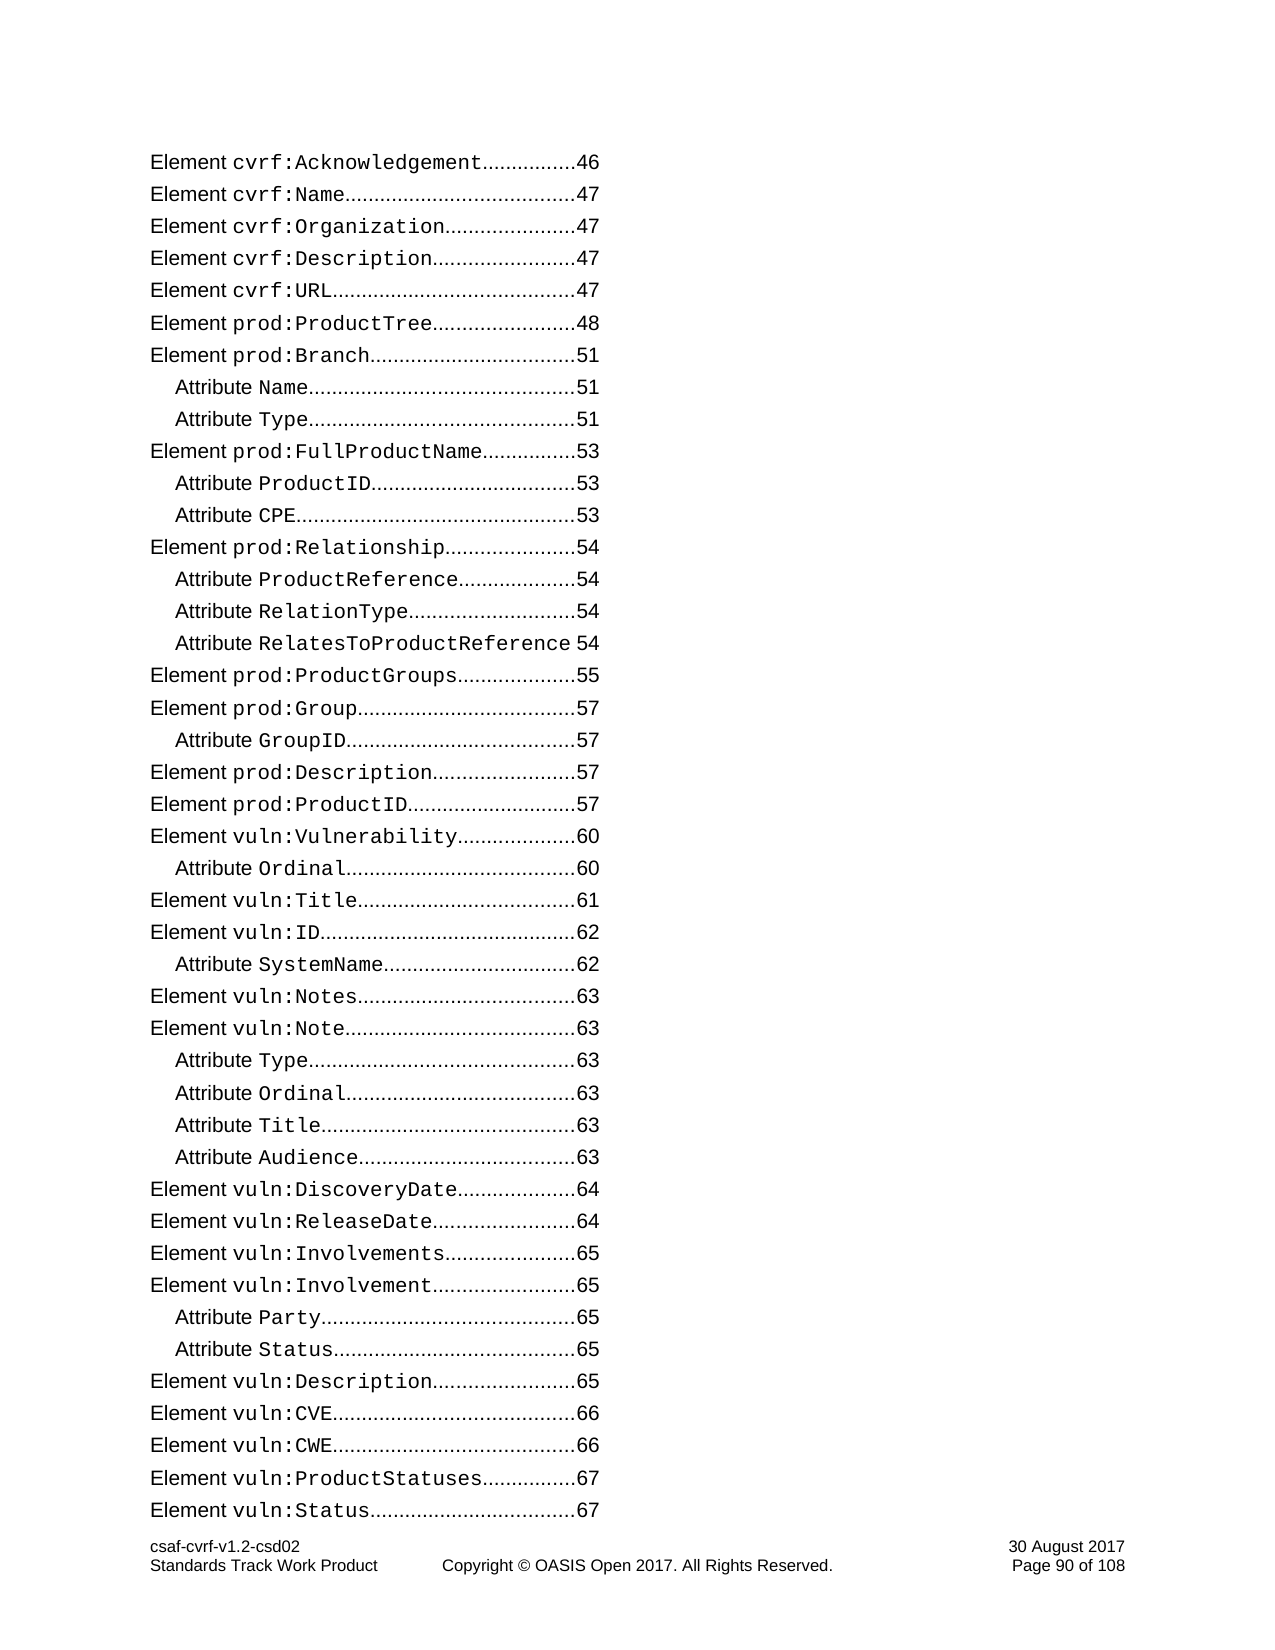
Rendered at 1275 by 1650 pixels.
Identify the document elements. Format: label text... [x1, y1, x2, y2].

text Element prod:Branch 51 [150, 342, 1125, 368]
text Element vuln:Vulnerability 60 [150, 824, 1125, 849]
text Element cvrf:Acknowledgement 46 [150, 150, 1125, 176]
text Element prod:Relationship 54 [150, 535, 1125, 561]
text Element vuln:Involvements 65 [150, 1241, 1125, 1267]
text Element vuln:ReleaseDate 64 [150, 1209, 1125, 1234]
text Element prod:FullProductName 53 [150, 439, 1125, 464]
text Element vuln:DiscoveryDate 64 [150, 1177, 1125, 1202]
text Element vuln:CWE 66 [150, 1433, 1125, 1459]
text Element vuln:Involvement 65 [150, 1273, 1125, 1299]
text Attribute Party 65 [175, 1305, 1125, 1331]
text Attribute Audience 63 [175, 1144, 1125, 1170]
text Attribute Ordinal 60 [175, 856, 1125, 882]
text Element prod:ProductID 57 [150, 792, 1125, 817]
text Element vuln:CVE 66 [150, 1401, 1125, 1427]
text Element vuln:Notes 63 [150, 984, 1125, 1010]
text Attribute Ordinal 63 [175, 1080, 1125, 1106]
text Attribute Type 63 [175, 1048, 1125, 1074]
text Attribute Status 65 [175, 1337, 1125, 1363]
text Element cvrf:Description 47 [150, 246, 1125, 272]
text Element vuln:Status 67 [150, 1497, 1125, 1523]
text Element vuln:ProductStatuses 67 [150, 1465, 1125, 1491]
text Attribute Name 51 [175, 374, 1125, 400]
text Element prod:Group 57 [150, 695, 1125, 721]
text Element vuln:ID 62 [150, 920, 1125, 946]
text Element vuln:Note 63 [150, 1016, 1125, 1042]
text Attribute ProductReference 54 [175, 567, 1125, 593]
text Attribute CPE 53 [175, 503, 1125, 529]
text Attribute SystemName 62 [175, 952, 1125, 978]
text Attribute GroupID 57 [175, 727, 1125, 753]
text Element cvrf:Name 47 [150, 182, 1125, 208]
text Attribute RelatesToProductReference 54 [175, 631, 1125, 657]
text Attribute RelationType 54 [175, 599, 1125, 625]
text Element vuln:Title 61 [150, 888, 1125, 914]
text Attribute Title 63 [175, 1112, 1125, 1138]
text Element vuln:Description 65 [150, 1369, 1125, 1395]
text Element cvrf:URL 47 [150, 278, 1125, 304]
text Element prod:Description 57 [150, 759, 1125, 785]
text Element prod:ProductGroups 55 [150, 663, 1125, 689]
text Element cvrf:Organization 47 [150, 214, 1125, 240]
text Attribute ProductID 53 [175, 471, 1125, 497]
text Element prod:ProductTree 48 [150, 310, 1125, 336]
text Attribute Type 51 [175, 407, 1125, 432]
